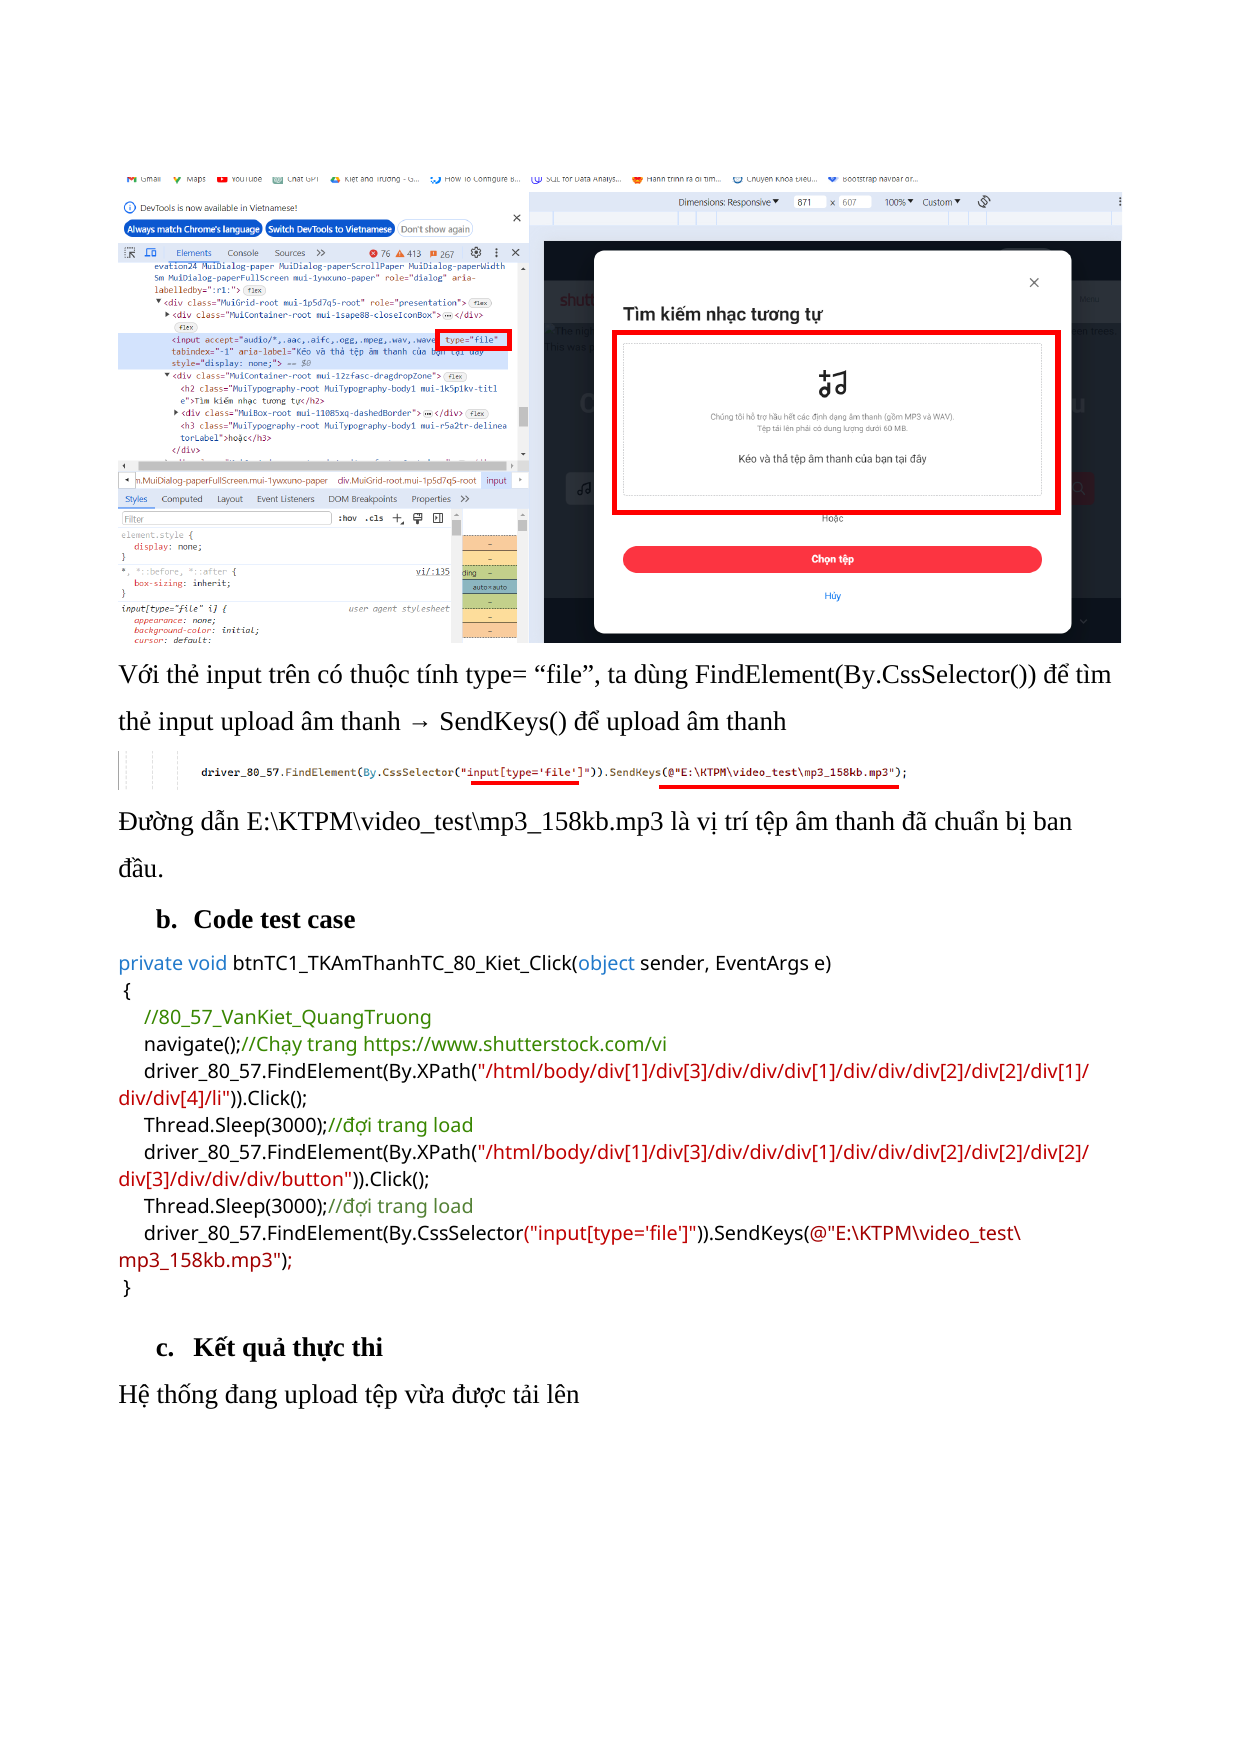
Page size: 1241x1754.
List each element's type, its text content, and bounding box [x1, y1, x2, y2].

subtitle Kết quả thực thi [156, 1332, 1122, 1363]
subtitle Code test case [156, 903, 1122, 934]
text Hệ thống đang upload tệp vừa được tải lên [118, 1378, 1122, 1409]
text Thread.Sleep(3000);//đợi trang load [118, 1192, 1122, 1219]
text } [118, 1273, 1122, 1300]
text driver_80_57.FindElement(By.XPath("/html/body/div[1]/div[3]/div/div/div[1]/div/div/div[2]/div[2]/div[1]/div/div[4]/li")).Click(); [118, 1058, 1122, 1112]
text navigate();//Chạy trang https://www.shutterstock.com/vi [118, 1031, 1122, 1058]
text { [118, 977, 1122, 1004]
text //80_57_VanKiet_QuangTruong [118, 1004, 1122, 1031]
picture [118, 177, 1123, 643]
text Đường dẫn E:\KTPM\video_test\mp3_158kb.mp3 là vị trí tệp âm thanh đã chuẩn bị ban đầu. [118, 806, 1122, 883]
text driver_80_57.FindElement(By.CssSelector("input[type='file']")).SendKeys(@"E:\KTPM\video_test\mp3_158kb.mp3"); [118, 1219, 1122, 1273]
text driver_80_57.FindElement(By.XPath("/html/body/div[1]/div[3]/div/div/div[1]/div/div/div[2]/div[2]/div[2]/div[3]/div/div/div/button")).Click(); [118, 1138, 1122, 1192]
picture [118, 751, 1123, 790]
text private void btnTC1_TKAmThanhTC_80_Kiet_Click(object sender, EventArgs e) [118, 950, 1122, 977]
text Thread.Sleep(3000);//đợi trang load [118, 1112, 1122, 1138]
text Với thẻ input trên có thuộc tính type= “file”, ta dùng FindElement(By.CssSelector()) để tìm thẻ input upload âm thanh SendKeys() để upload âm thanh [118, 658, 1122, 736]
